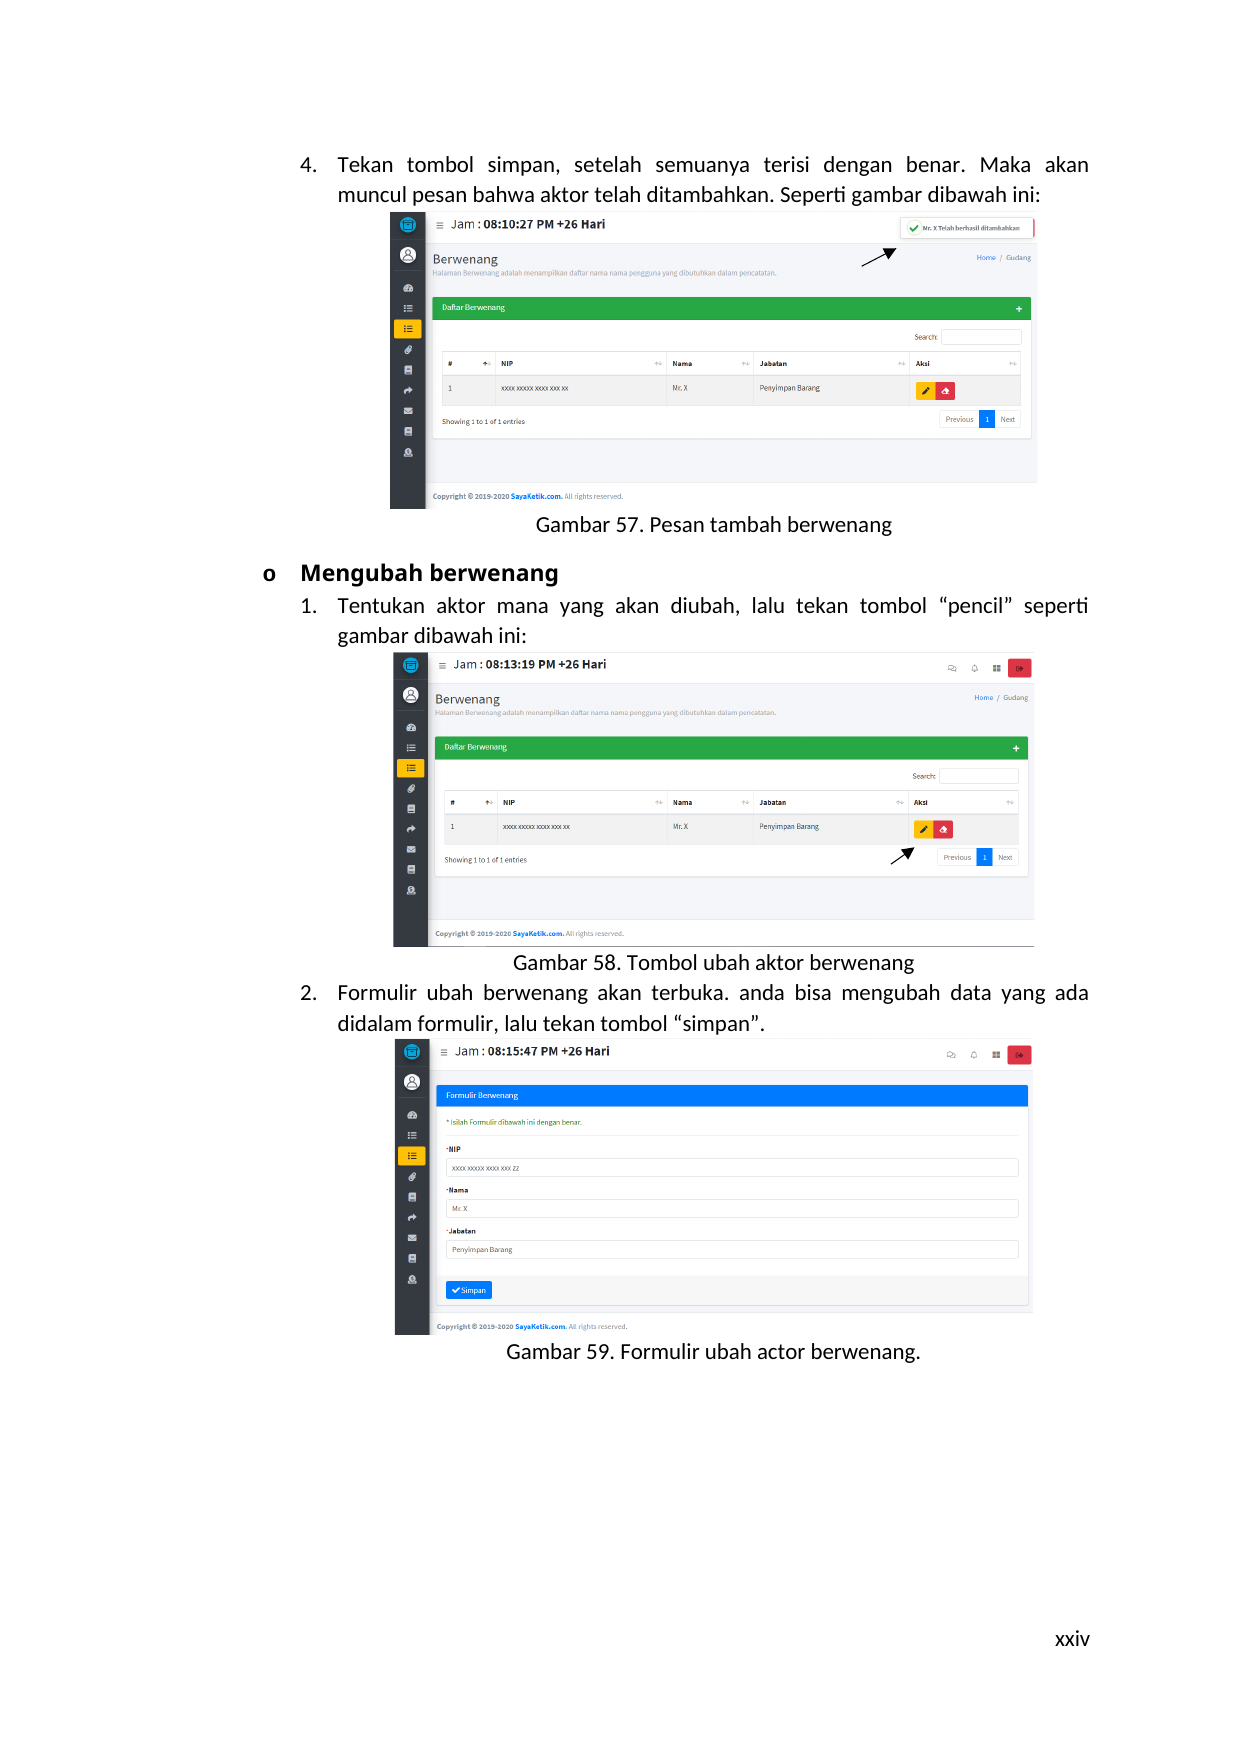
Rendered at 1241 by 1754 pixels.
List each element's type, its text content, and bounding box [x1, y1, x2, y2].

list Tekan tombol simpan, setelah semuanya terisi dengan benar. Maka akan muncul pesan bahwa aktor telah ditambahkan. Seperti gambar dibawah ini: [300, 150, 1090, 208]
list Formulir ubah berwenang akan terbuka. anda bisa mengubah data yang ada didalam formulir, lalu tekan tombol “simpan”. [300, 978, 1090, 1037]
picture [394, 1038, 1033, 1335]
subtitle Mengubah berwenang [262, 557, 1090, 588]
list Tentukan aktor mana yang akan diubah, lalu tekan tombol “pencil” seperti gambar dibawah ini: [300, 591, 1090, 649]
list Gambar 58. Tombol ubah aktor berwenang [337, 948, 1090, 976]
picture [393, 651, 1035, 947]
list Gambar 57. Pesan tambah berwenang [337, 510, 1090, 538]
picture [390, 210, 1038, 509]
list Gambar 59. Formulir ubah actor berwenang. [337, 1337, 1090, 1365]
